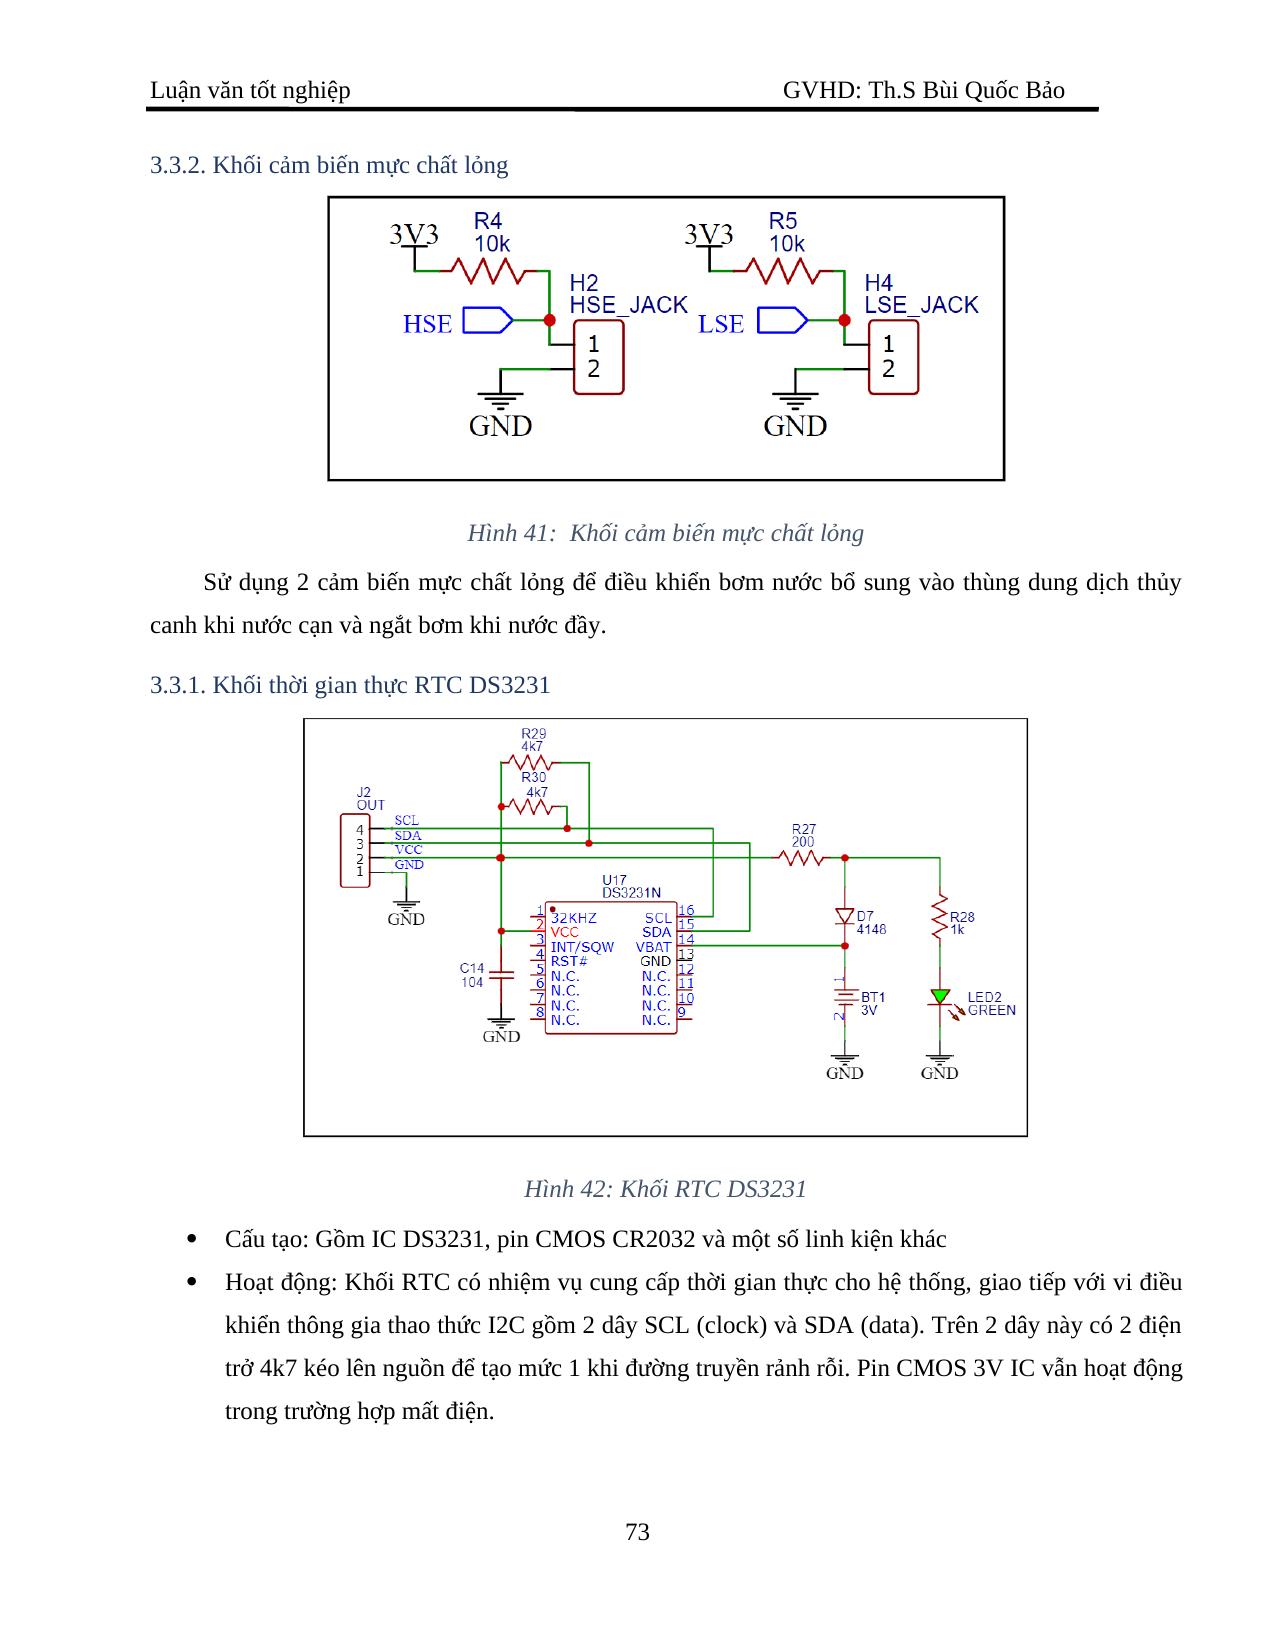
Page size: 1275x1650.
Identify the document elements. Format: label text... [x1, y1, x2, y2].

list Hoạt động: Khối RTC có nhiệm vụ cung cấp thời gian thực cho hệ thống, giao tiếp với vi điều khiển thông gia thao thức I2C gồm 2 dây SCL (clock) và SDA (data). Trên 2 dây này có 2 điện trở 4k7 kéo lên nguồn để tạo mức 1 khi đường truyền rảnh rỗi. Pin CMOS 3V IC vẫn hoạt động trong trường hợp mất điện. [187, 1267, 1184, 1425]
list Cấu tạo: Gồm IC DS3231, pin CMOS CR2032 và một số linh kiện khác [187, 1224, 1184, 1252]
picture [297, 713, 1037, 1144]
subtitle 3.3.2. Khối cảm biến mực chất lỏng [150, 150, 1184, 179]
subtitle 3.3.1. Khối thời gian thực RTC DS3231 [150, 670, 1184, 699]
picture [323, 193, 1010, 488]
text Sử dụng 2 cảm biến mực chất lỏng để điều khiển bơm nước bổ sung vào thùng dung dịch thủy canh khi nước cạn và ngắt bơm khi nước đầy. [150, 567, 1184, 639]
